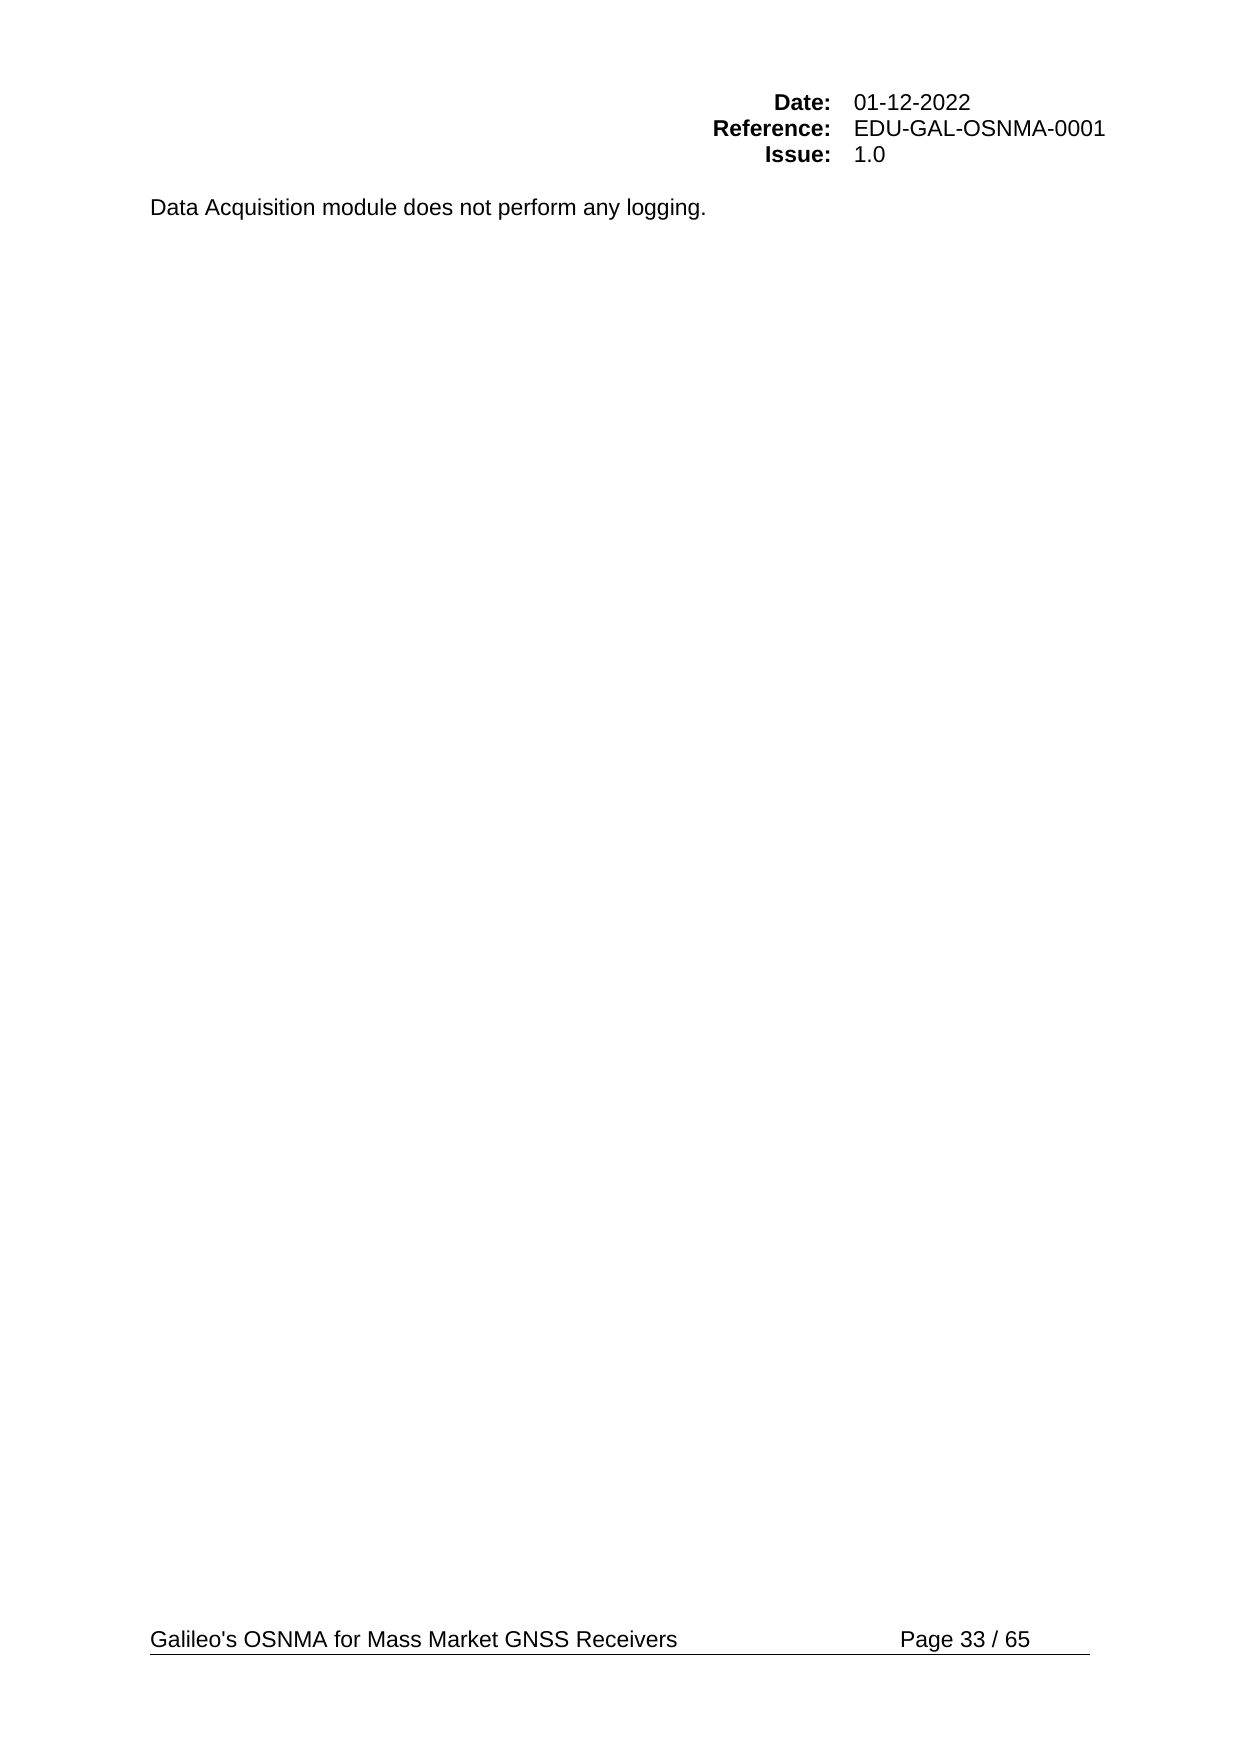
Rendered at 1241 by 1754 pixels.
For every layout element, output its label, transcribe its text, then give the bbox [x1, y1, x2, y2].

text Data Acquisition module does not perform any logging. [150, 194, 1090, 220]
